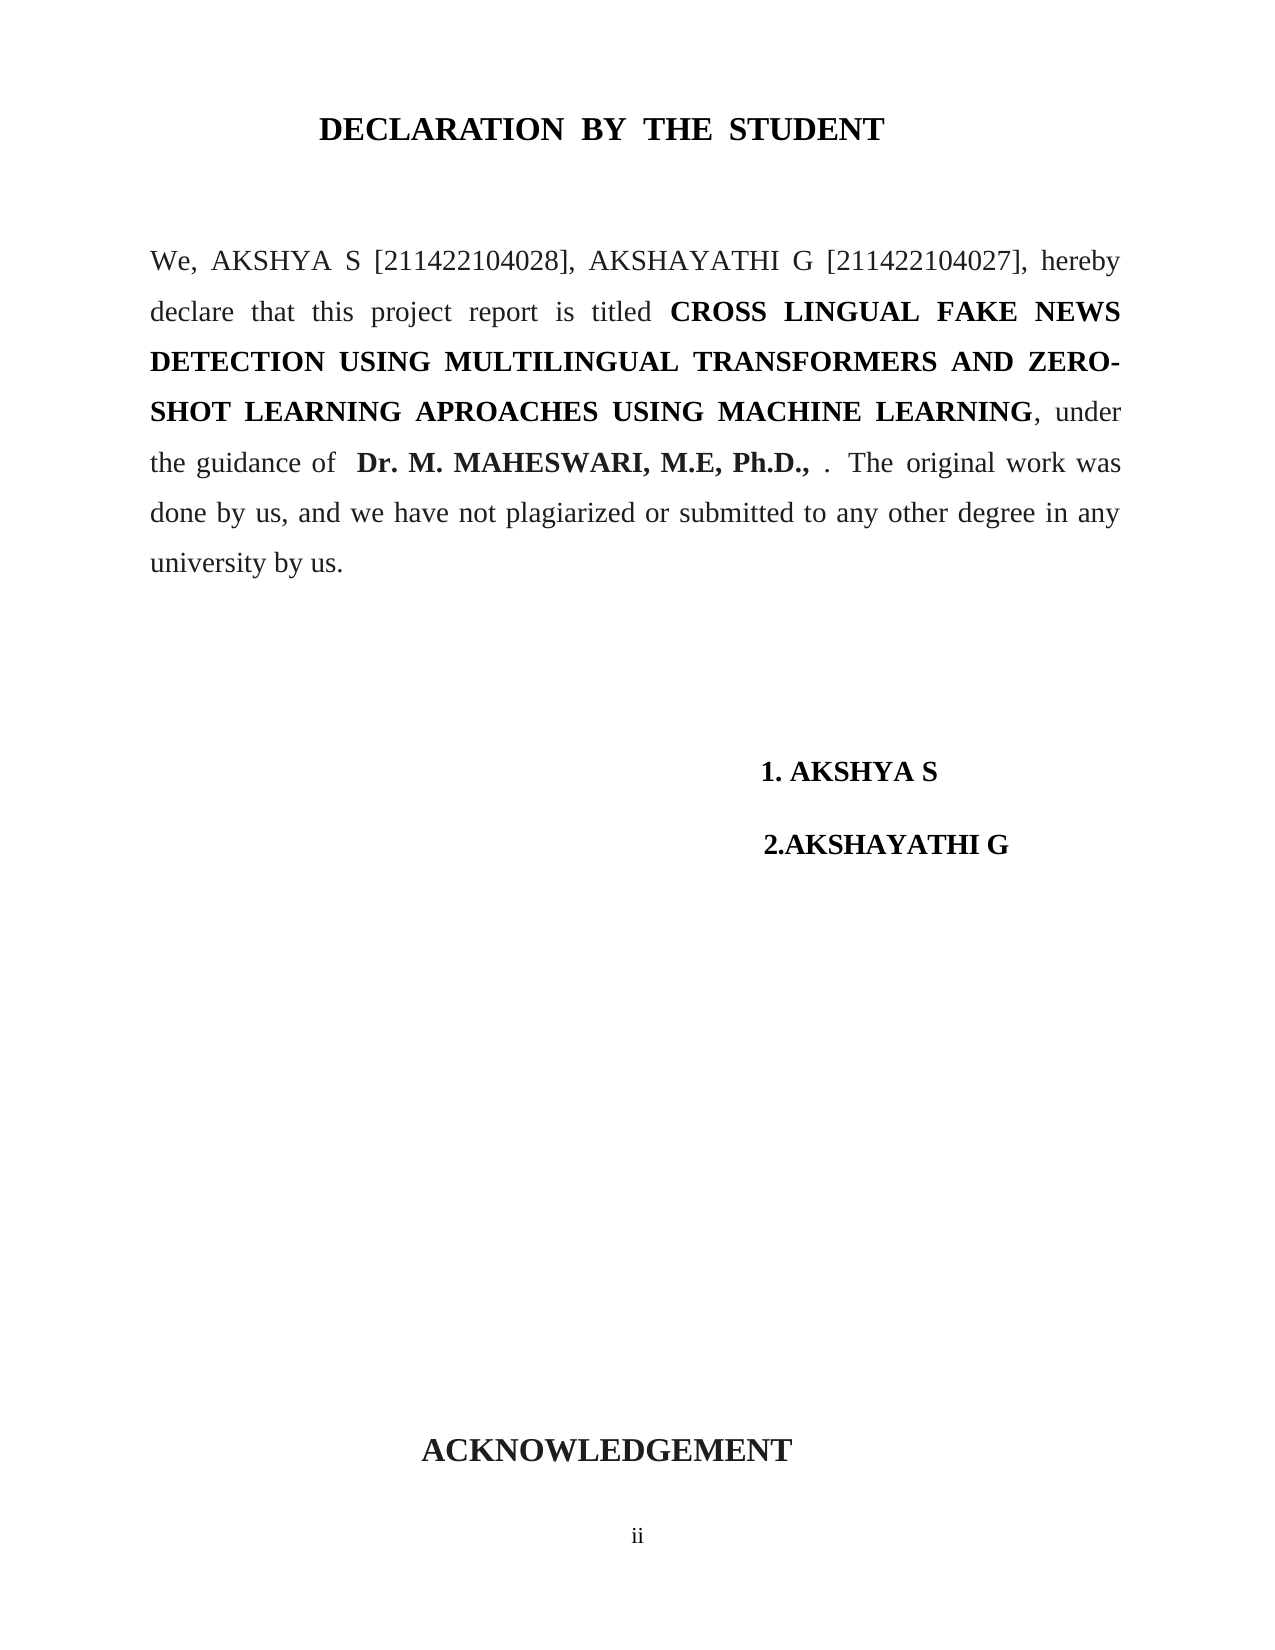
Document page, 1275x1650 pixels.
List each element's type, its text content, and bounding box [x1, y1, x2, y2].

text ACKNOWLEDGEMENT [421, 1431, 1200, 1469]
text 1. AKSHYA S [75, 754, 1200, 787]
text 2.AKSHAYATHI G [75, 827, 1200, 860]
text We, AKSHYA S [211422104028], AKSHAYATHI G [211422104027], hereby declare that this project report is titled CROSS LINGUAL FAKE NEWS DETECTION USING MULTILINGUAL TRANSFORMERS AND ZERO-SHOT LEARNING APROACHES USING MACHINE LEARNING, under the guidance of Dr. M. MAHESWARI, M.E, Ph.D., . The original work was done by us, and we have not plagiarized or submitted to any other degree in any university by us. [150, 243, 1121, 579]
subtitle DECLARATION BY THE STUDENT [75, 109, 1200, 147]
